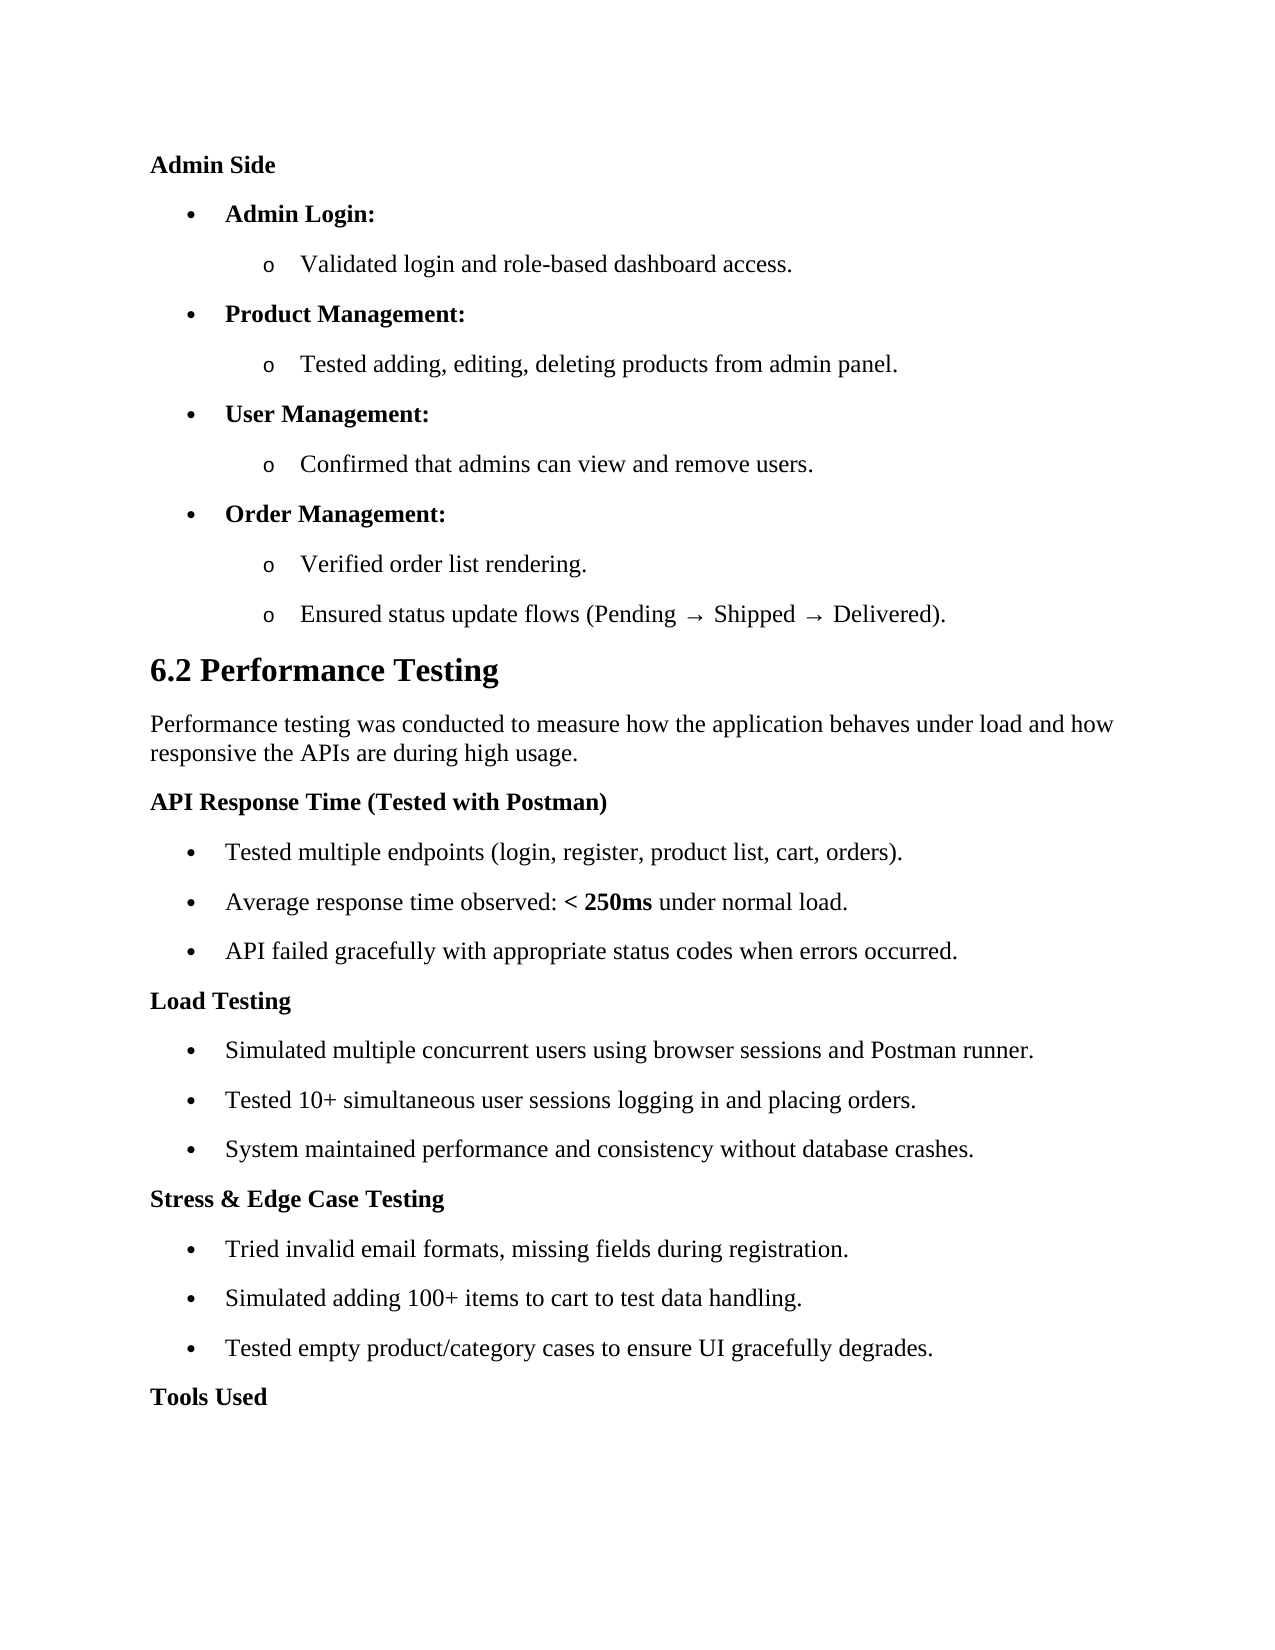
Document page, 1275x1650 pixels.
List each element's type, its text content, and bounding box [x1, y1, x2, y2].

list Tested adding, editing, deleting products from admin panel. [262, 349, 1125, 379]
list Tested 10+ simultaneous user sessions logging in and placing orders. [187, 1085, 1125, 1114]
list Order Management: [187, 499, 1125, 528]
text Performance testing was conducted to measure how the application behaves under load and how responsive the APIs are during high usage. [150, 709, 1125, 767]
list Simulated adding 100+ items to cart to test data handling. [187, 1283, 1125, 1312]
text API Response Time (Tested with Postman) [150, 787, 1125, 816]
text Admin Side [150, 150, 1125, 179]
text Load Testing [150, 986, 1125, 1014]
text Tools Used [150, 1382, 1125, 1411]
list User Management: [187, 399, 1125, 428]
list System maintained performance and consistency without database crashes. [187, 1134, 1125, 1163]
list API failed gracefully with appropriate status codes when errors occurred. [187, 936, 1125, 965]
list Verified order list rendering. [262, 549, 1125, 579]
list Tested multiple endpoints (login, register, product list, cart, orders). [187, 837, 1125, 866]
list Product Management: [187, 299, 1125, 328]
list Tested empty product/category cases to ensure UI gracefully degrades. [187, 1333, 1125, 1362]
text Stress & Edge Case Testing [150, 1184, 1125, 1213]
list Admin Login: [187, 199, 1125, 228]
list Tried invalid email formats, missing fields during registration. [187, 1234, 1125, 1262]
list Confirmed that admins can view and remove users. [262, 449, 1125, 479]
list Simulated multiple concurrent users using browser sessions and Postman runner. [187, 1035, 1125, 1064]
text 6.2 Performance Testing [150, 650, 1125, 688]
list Average response time observed: < 250ms under normal load. [187, 887, 1125, 915]
list Ensured status update flows (Pending → Shipped → Delivered). [262, 599, 1125, 629]
list Validated login and role-based dashboard access. [262, 249, 1125, 279]
